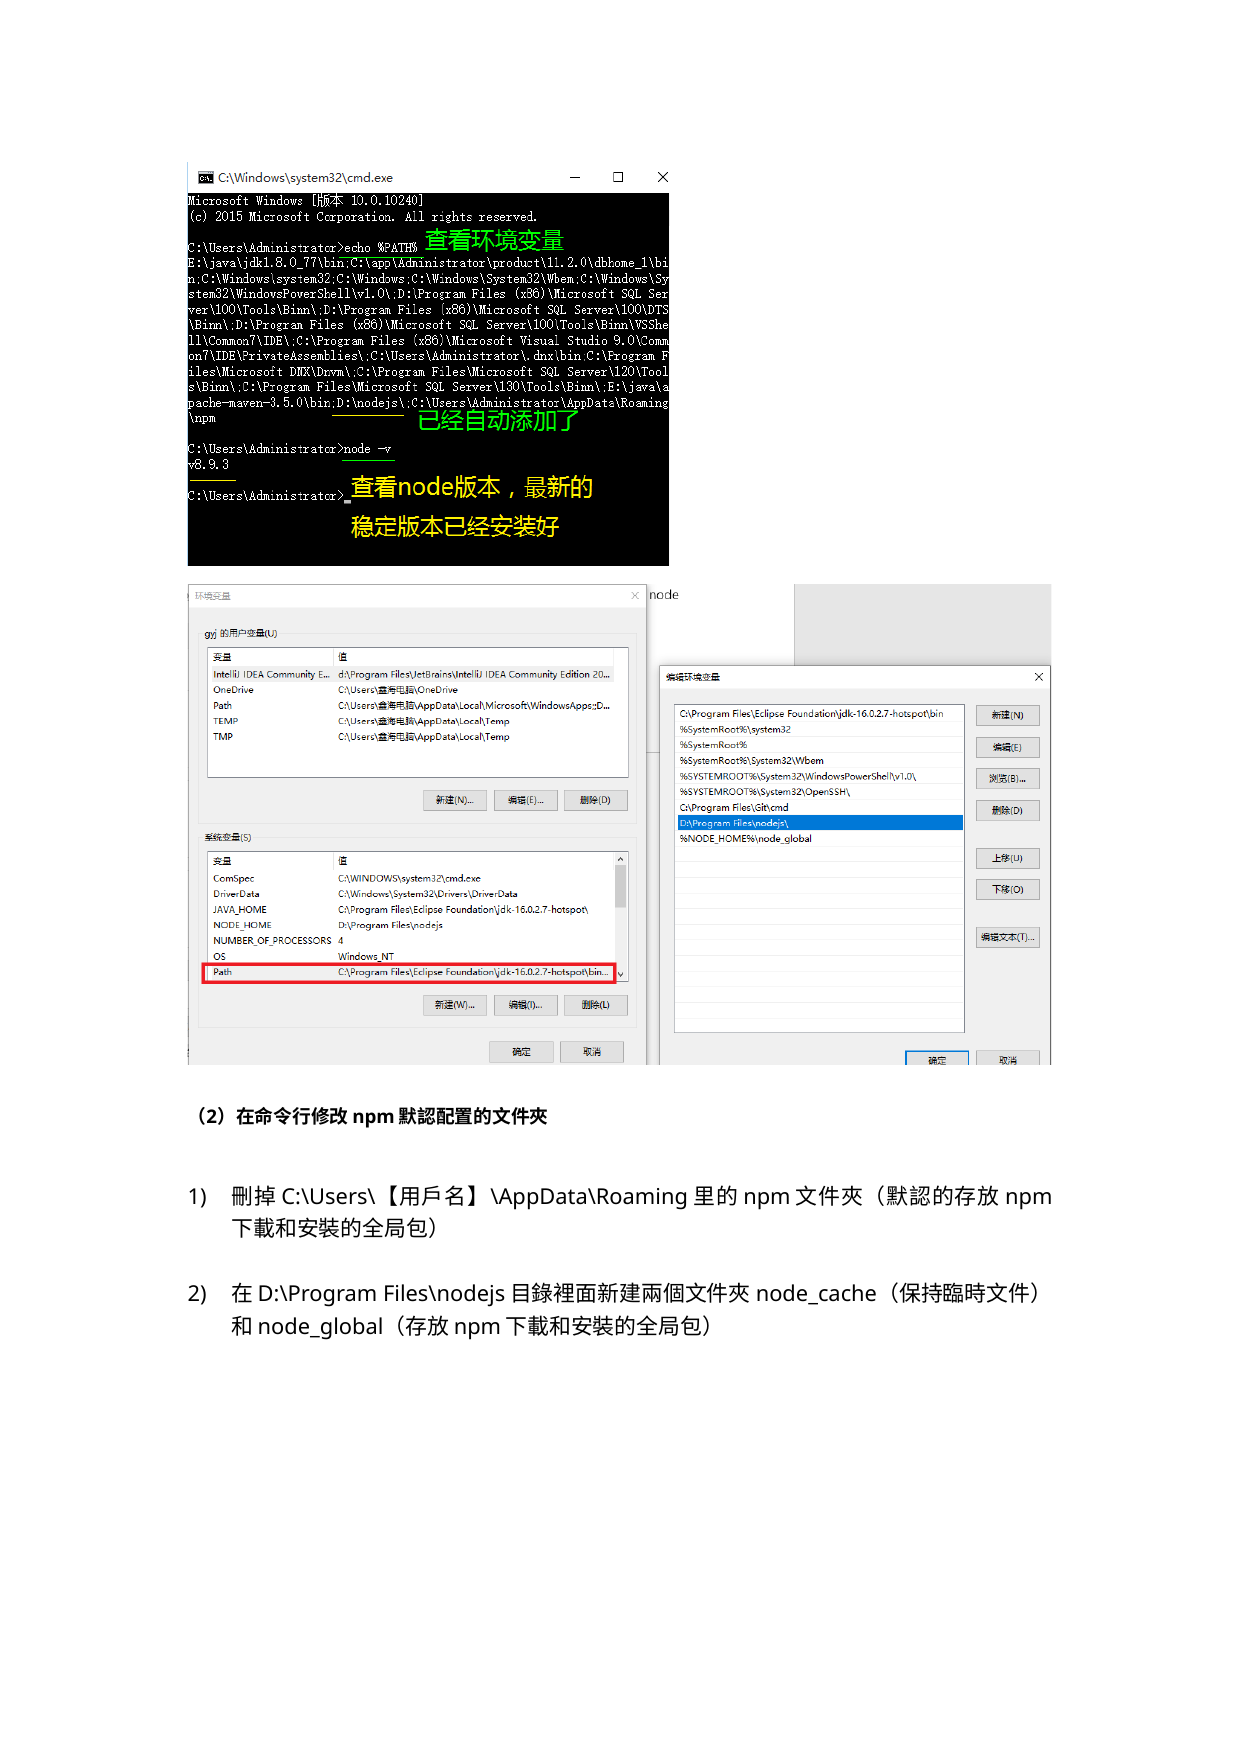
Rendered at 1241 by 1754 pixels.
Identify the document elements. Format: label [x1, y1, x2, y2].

picture [187, 162, 670, 566]
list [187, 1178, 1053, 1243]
picture [187, 584, 1052, 1065]
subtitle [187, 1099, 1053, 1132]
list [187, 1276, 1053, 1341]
